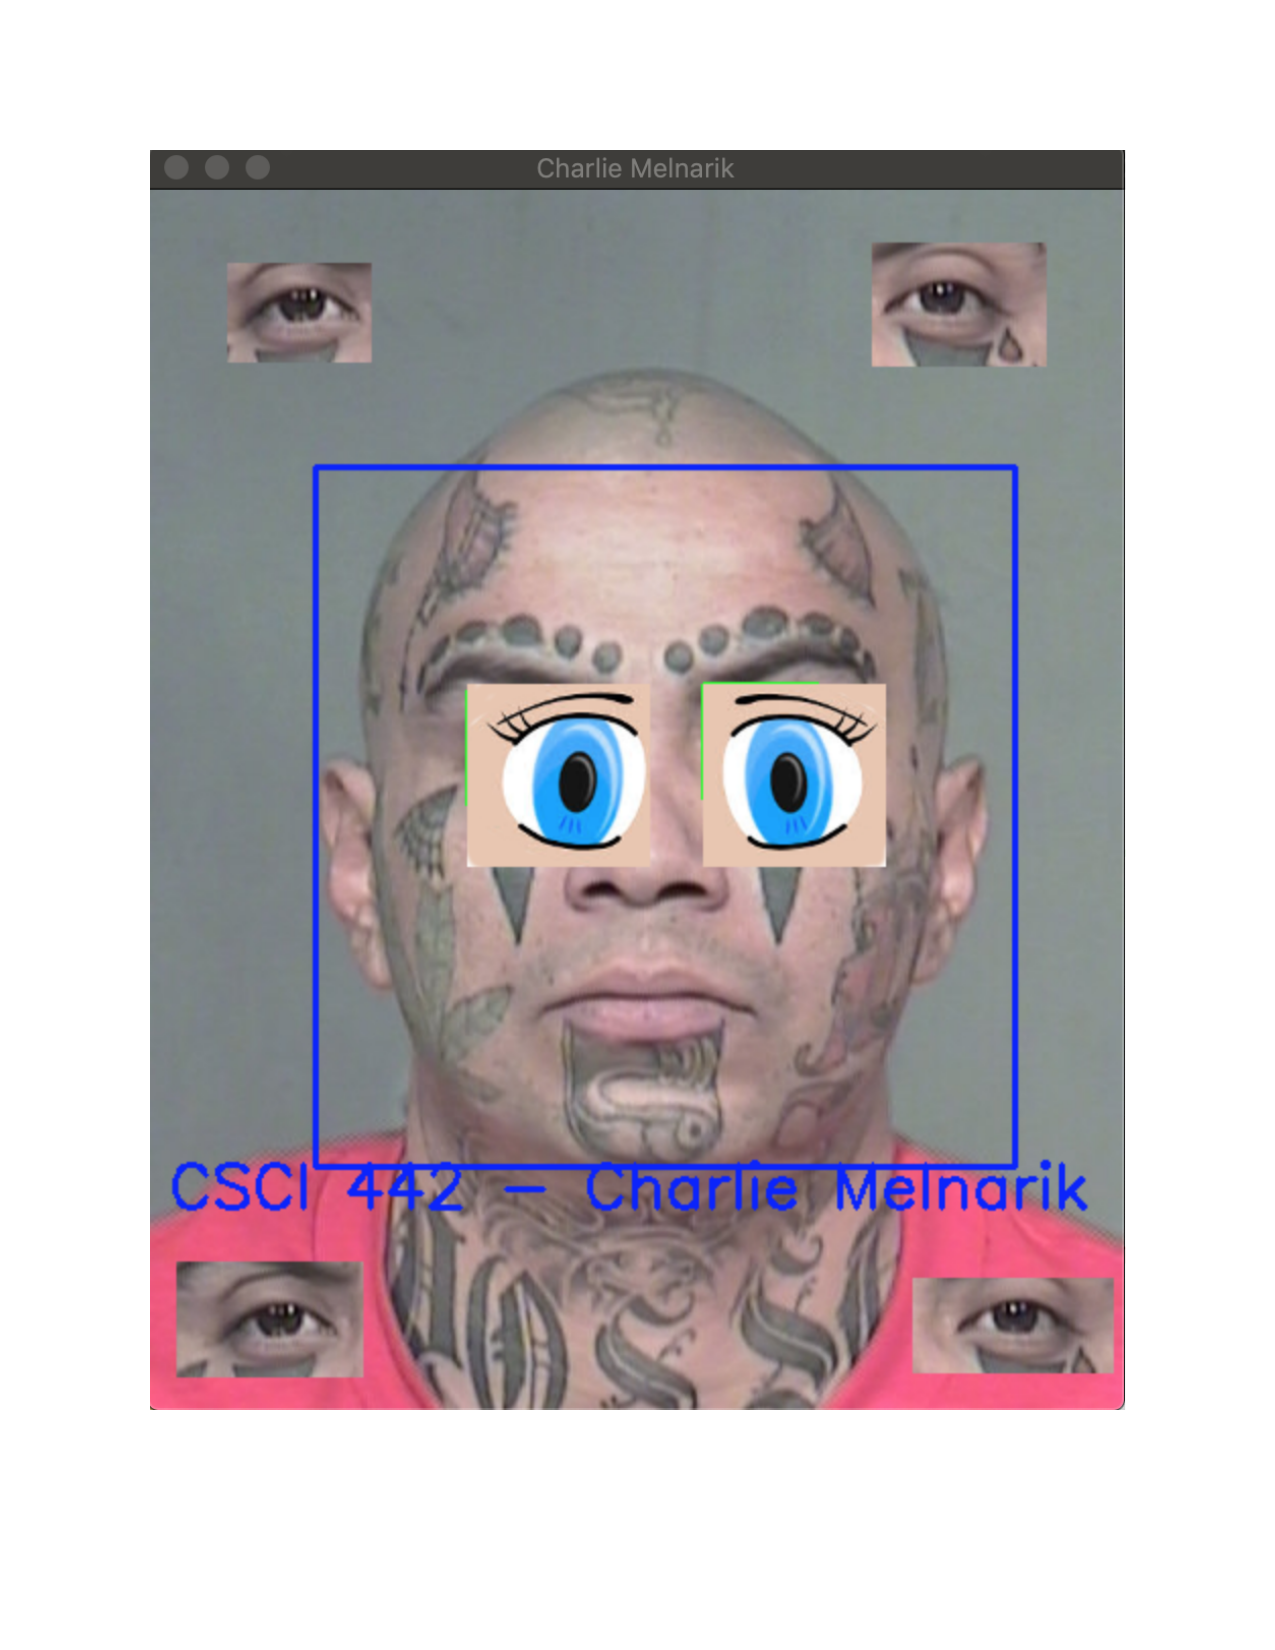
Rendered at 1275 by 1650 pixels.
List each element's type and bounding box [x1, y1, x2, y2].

picture [150, 150, 1125, 1410]
